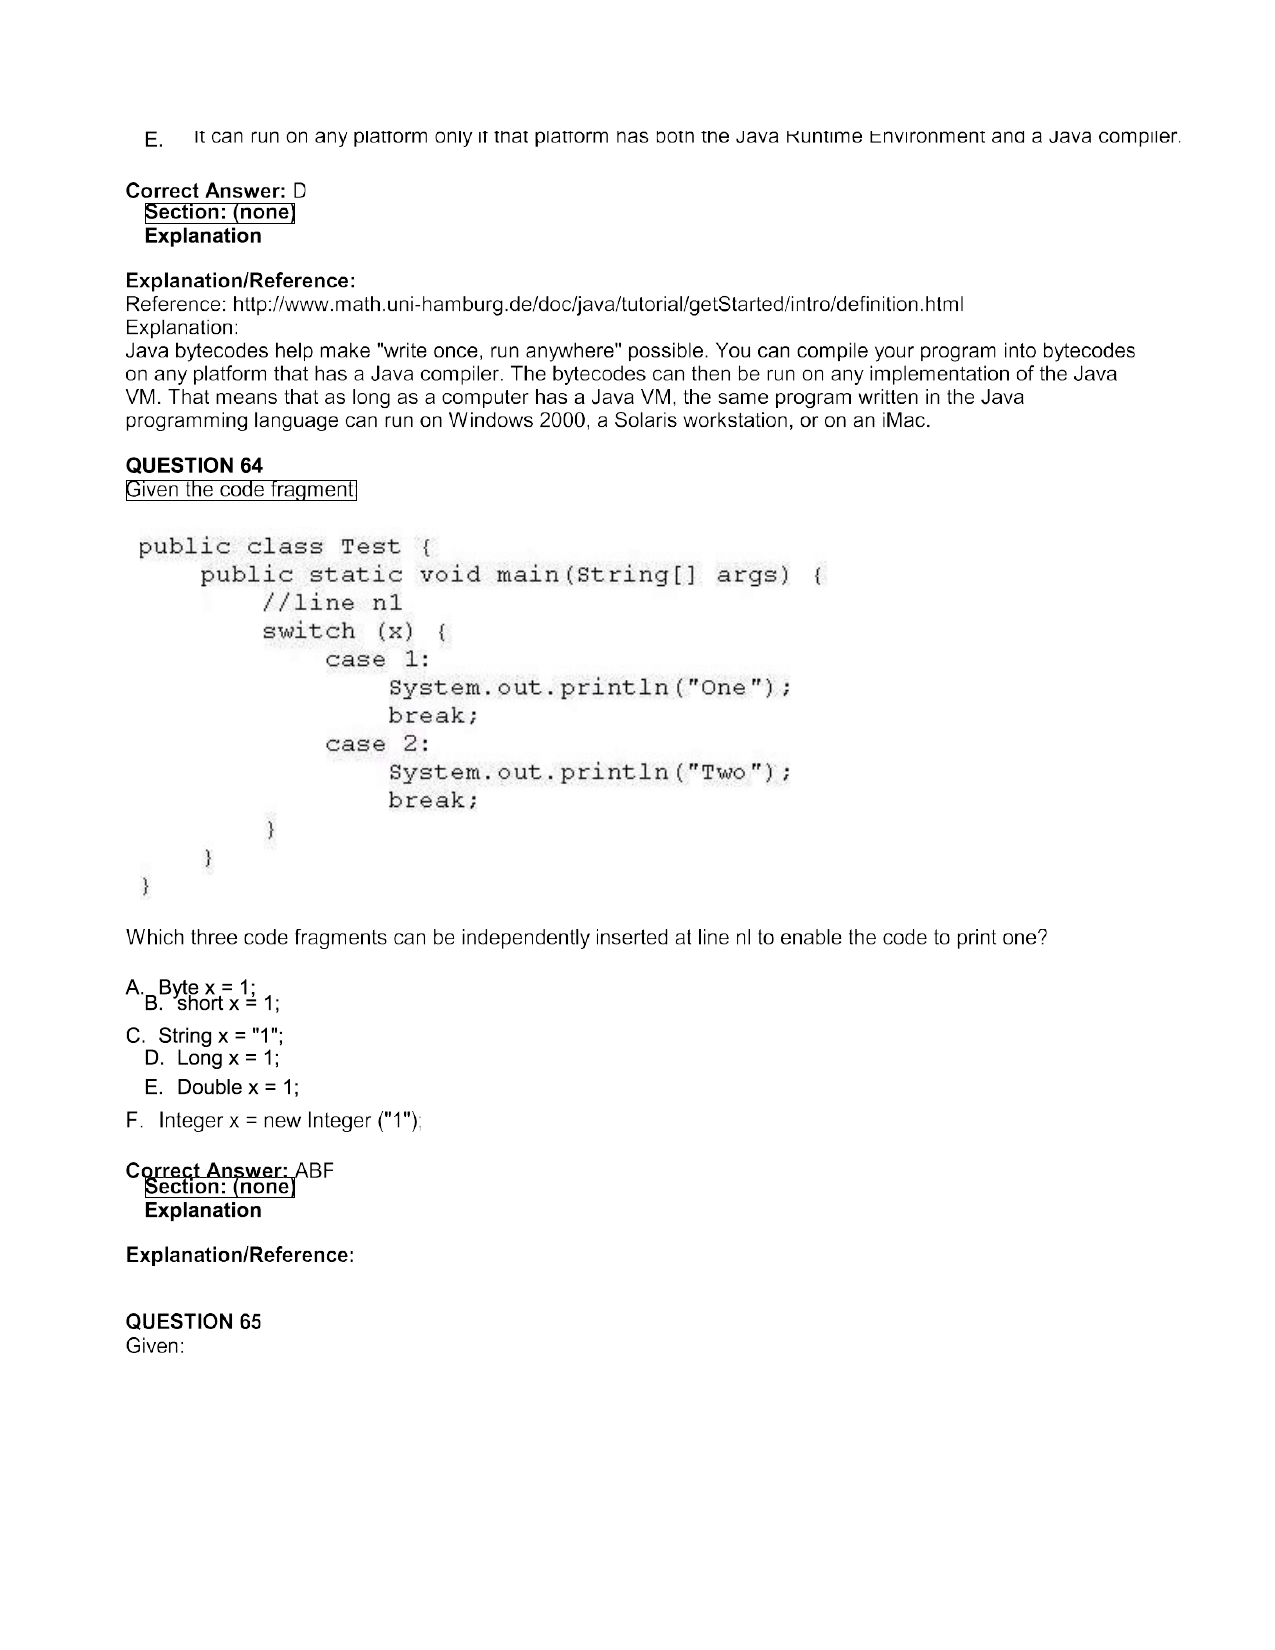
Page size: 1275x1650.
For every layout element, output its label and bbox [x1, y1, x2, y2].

picture [126, 1162, 334, 1197]
picture [127, 1111, 421, 1132]
picture [127, 1246, 353, 1266]
picture [127, 481, 356, 500]
picture [195, 131, 1181, 147]
picture [125, 272, 1135, 431]
picture [139, 527, 828, 900]
picture [126, 182, 306, 198]
picture [126, 1313, 261, 1353]
picture [146, 204, 294, 223]
picture [126, 929, 1047, 949]
